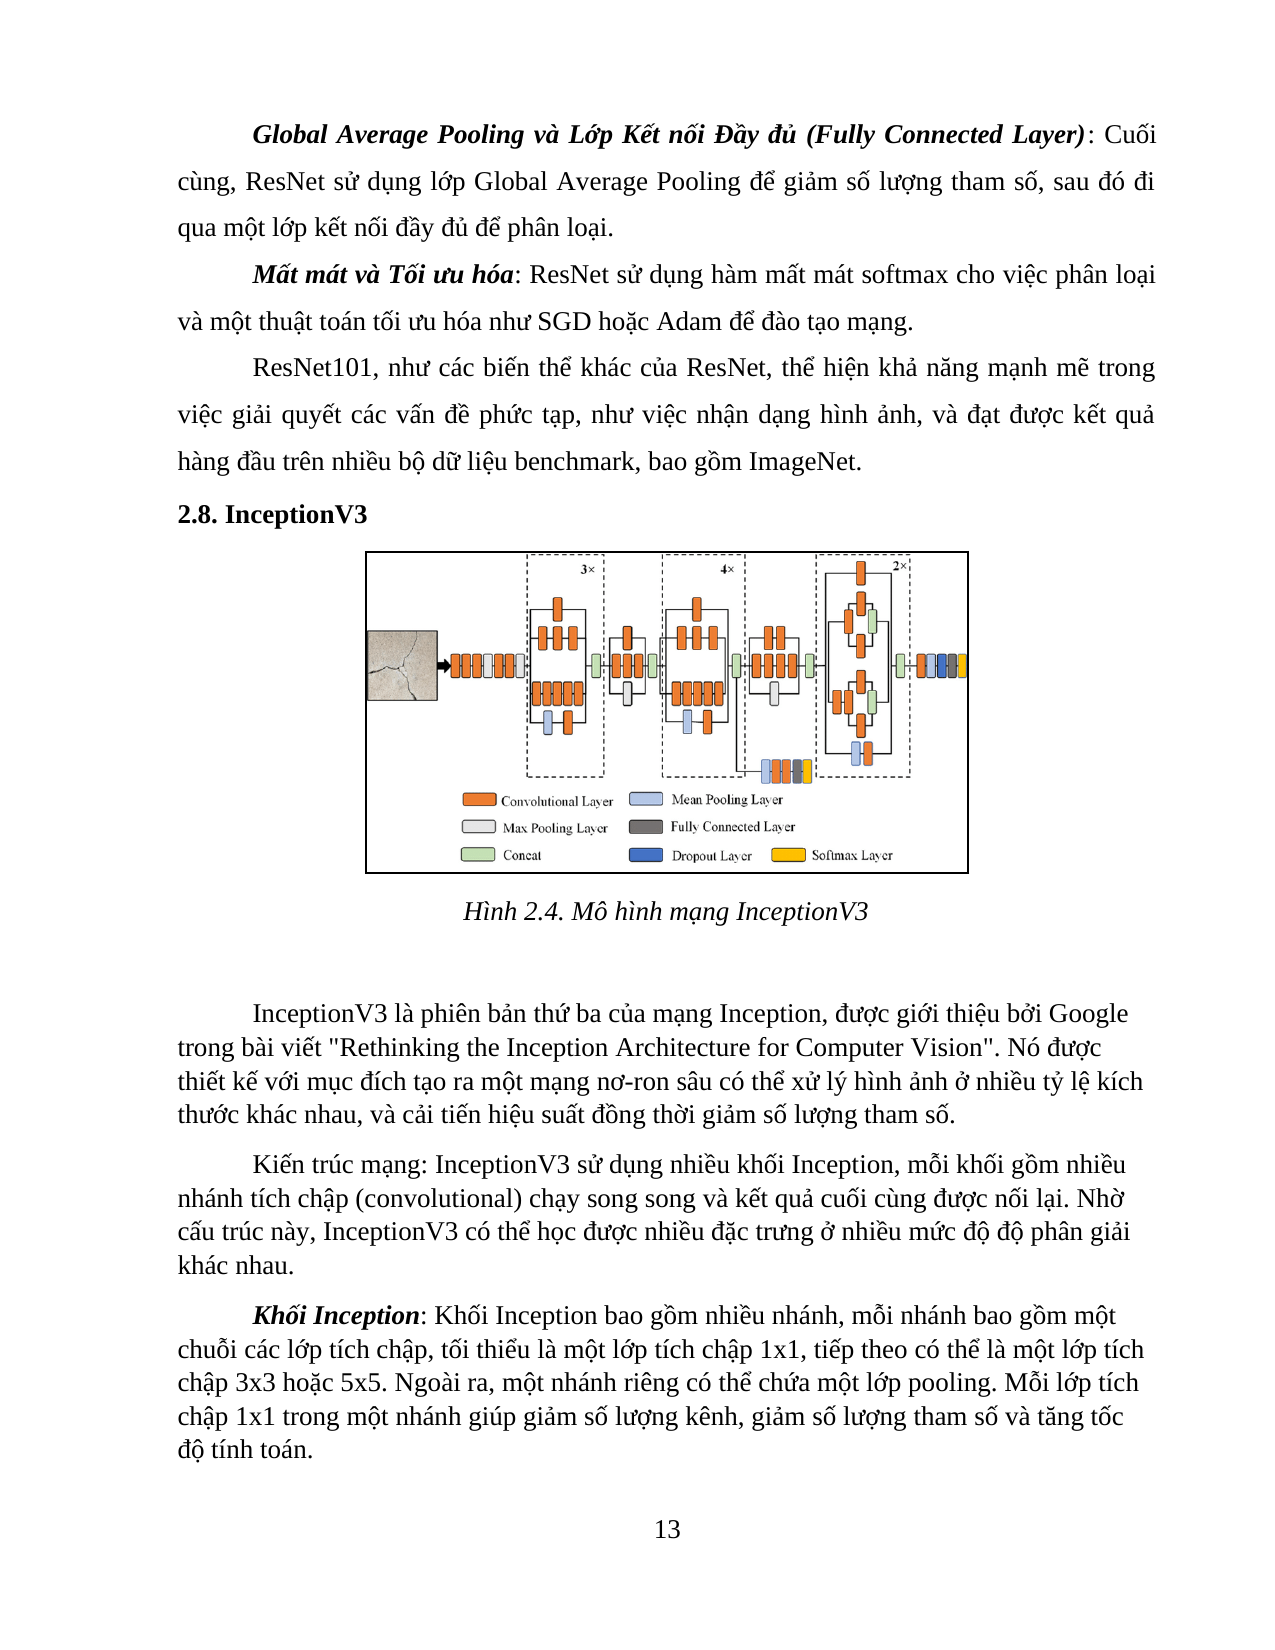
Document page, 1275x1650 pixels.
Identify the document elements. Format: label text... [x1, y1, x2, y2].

subtitle InceptionV3 [177, 498, 1157, 529]
text Global Average Pooling và Lớp Kết nối Đầy đủ (Fully Connected Layer): Cuối cùng, ResNet sử dụng lớp Global Average Pooling để giảm số lượng tham số, sau đó đi qua một lớp kết nối đầy đủ để phân loại. [177, 118, 1157, 243]
picture [367, 553, 967, 872]
text ResNet101, như các biến thể khác của ResNet, thể hiện khả năng mạnh mẽ trong việc giải quyết các vấn đề phức tạp, như việc nhận dạng hình ảnh, và đạt được kết quả hàng đầu trên nhiều bộ dữ liệu benchmark, bao gồm ImageNet. [177, 351, 1157, 476]
text Kiến trúc mạng: InceptionV3 sử dụng nhiều khối Inception, mỗi khối gồm nhiều nhánh tích chập (convolutional) chạy song song và kết quả cuối cùng được nối lại. Nhờ cấu trúc này, InceptionV3 có thể học được nhiều đặc trưng ở nhiều mức độ độ phân giải khác nhau. [177, 1148, 1157, 1280]
text Mất mát và Tối ưu hóa: ResNet sử dụng hàm mất mát softmax cho việc phân loại và một thuật toán tối ưu hóa như SGD hoặc Adam để đào tạo mạng. [177, 258, 1157, 336]
text InceptionV3 là phiên bản thứ ba của mạng Inception, được giới thiệu bởi Google trong bài viết "Rethinking the Inception Architecture for Computer Vision". Nó được thiết kế với mục đích tạo ra một mạng nơ-ron sâu có thể xử lý hình ảnh ở nhiều tỷ lệ kích thước khác nhau, và cải tiến hiệu suất đồng thời giảm số lượng tham số. [177, 998, 1157, 1129]
text Khối Inception: Khối Inception bao gồm nhiều nhánh, mỗi nhánh bao gồm một chuỗi các lớp tích chập, tối thiểu là một lớp tích chập 1x1, tiếp theo có thể là một lớp tích chập 3x3 hoặc 5x5. Ngoài ra, một nhánh riêng có thể chứa một lớp pooling. Mỗi lớp tích chập 1x1 trong một nhánh giúp giảm số lượng kênh, giảm số lượng tham số và tăng tốc độ tính toán. [177, 1299, 1157, 1464]
